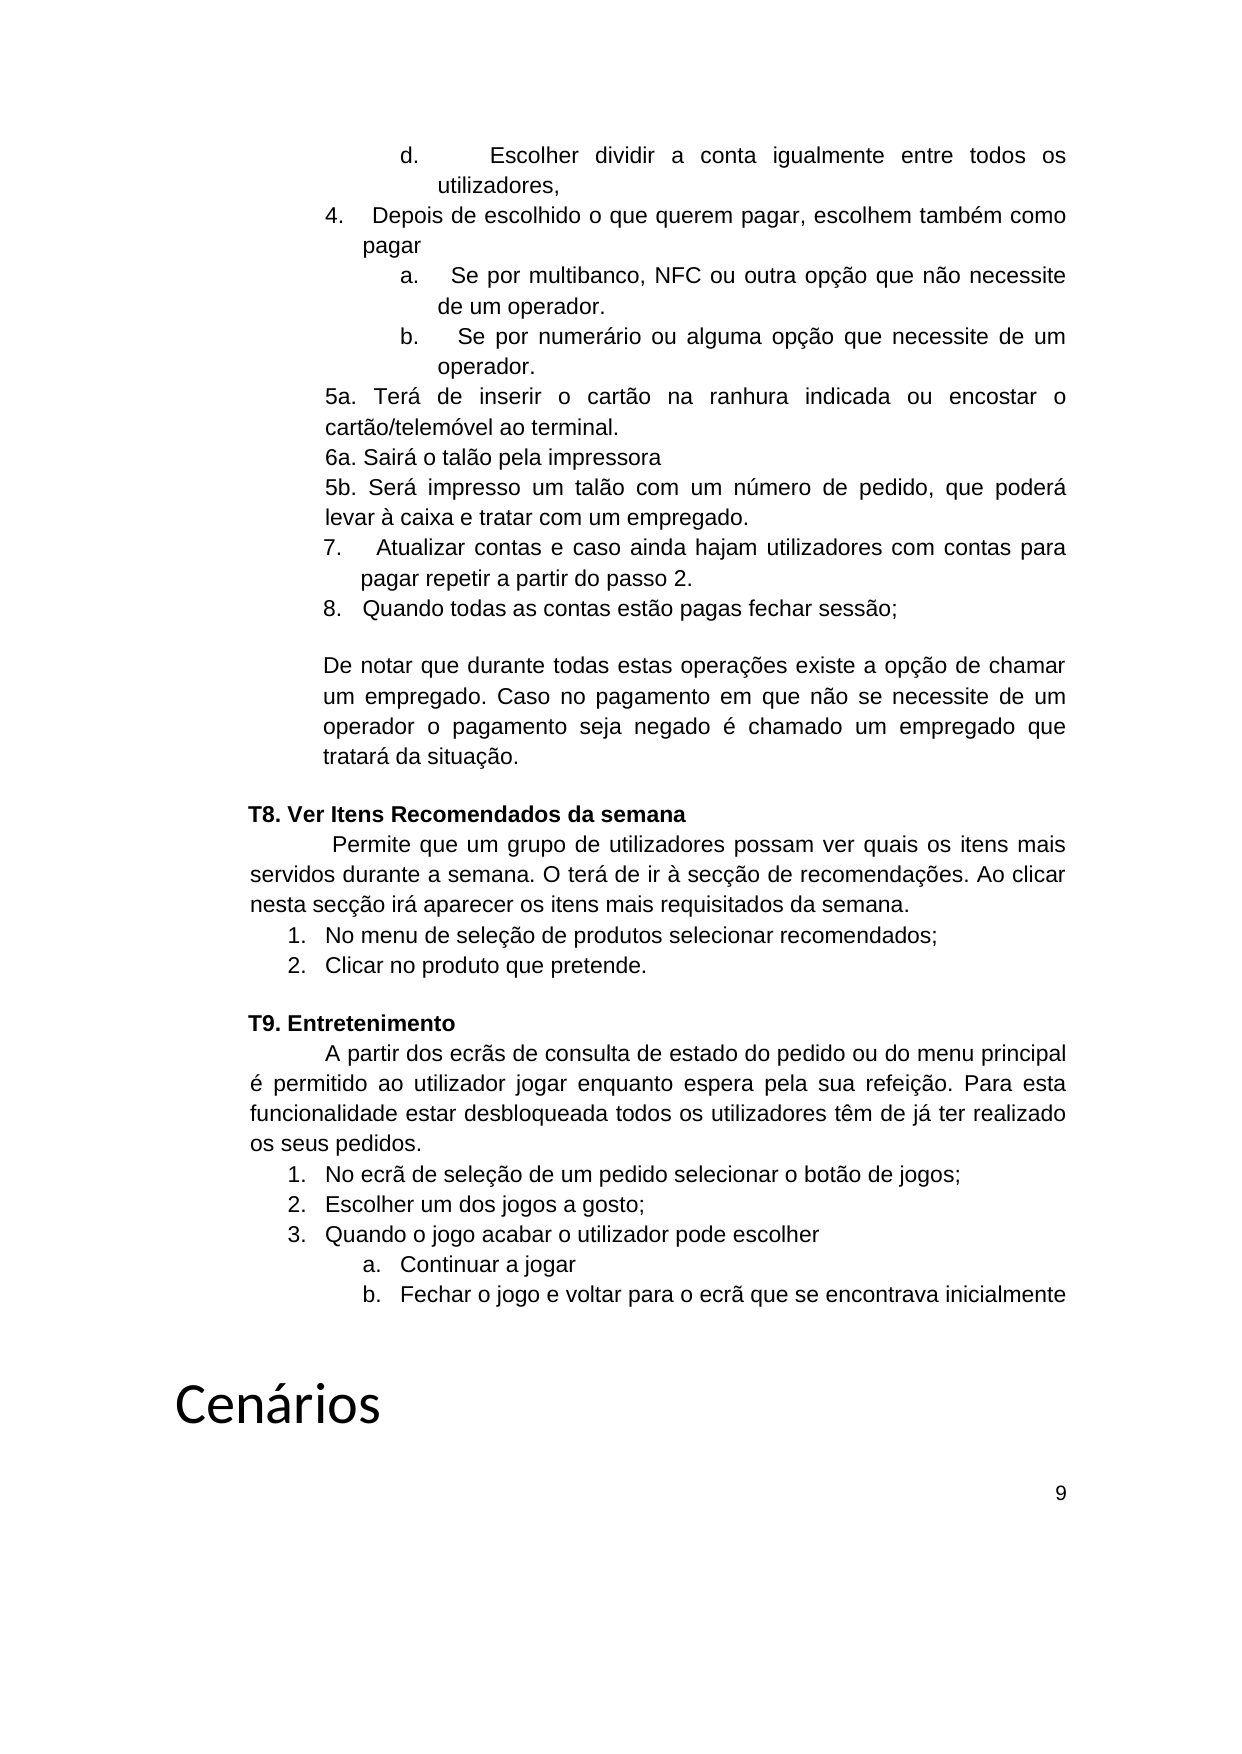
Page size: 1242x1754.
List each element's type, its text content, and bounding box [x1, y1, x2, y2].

text b. Se por numerário ou alguma opção que necessite de um operador. [400, 323, 1067, 379]
text T9. Entretenimento [175, 1009, 1067, 1036]
list No menu de seleção de produtos selecionar recomendados; [287, 922, 1067, 948]
list Continuar a jogar [362, 1251, 1067, 1278]
list Escolher um dos jogos a gosto; [287, 1191, 1067, 1217]
list Fechar o jogo e voltar para o ecrã que se encontrava inicialmente [362, 1281, 1067, 1308]
text d. Escolher dividir a conta igualmente entre todos os utilizadores, [400, 142, 1067, 198]
title Cenários [175, 1367, 1067, 1438]
text 5a. Terá de inserir o cartão na ranhura indicada ou encostar o cartão/telemóvel ao terminal. [325, 383, 1067, 440]
text T8. Ver Itens Recomendados da semana [175, 801, 1067, 827]
text De notar que durante todas estas operações existe a opção de chamar um empregado. Caso no pagamento em que não se necessite de um operador o pagamento seja negado é chamado um empregado que tratará da situação. [323, 652, 1067, 769]
text 4. Depois de escolhido o que querem pagar, escolhem também como pagar [325, 202, 1067, 259]
text 6a. Sairá o talão pela impressora [325, 444, 1067, 470]
list Quando o jogo acabar o utilizador pode escolher [287, 1221, 1067, 1247]
text a. Se por multibanco, NFC ou outra opção que não necessite de um operador. [400, 262, 1067, 319]
list No ecrã de seleção de um pedido selecionar o botão de jogos; [287, 1161, 1067, 1187]
text 7. Atualizar contas e caso ainda hajam utilizadores com contas para pagar repetir a partir do passo 2. [323, 534, 1067, 591]
text A partir dos ecrãs de consulta de estado do pedido ou do menu principal é permitido ao utilizador jogar enquanto espera pela sua refeição. Para esta funcionalidade estar desbloqueada todos os utilizadores têm de já ter realizado os seus pedidos. [250, 1040, 1067, 1157]
list Clicar no produto que pretende. [287, 952, 1067, 978]
text Permite que um grupo de utilizadores possam ver quais os itens mais servidos durante a semana. O terá de ir à secção de recomendações. Ao clicar nesta secção irá aparecer os itens mais requisitados da semana. [250, 831, 1067, 918]
text 5b. Será impresso um talão com um número de pedido, que poderá levar à caixa e tratar com um empregado. [325, 474, 1067, 531]
text 8. Quando todas as contas estão pagas fechar sessão; [323, 595, 1067, 621]
